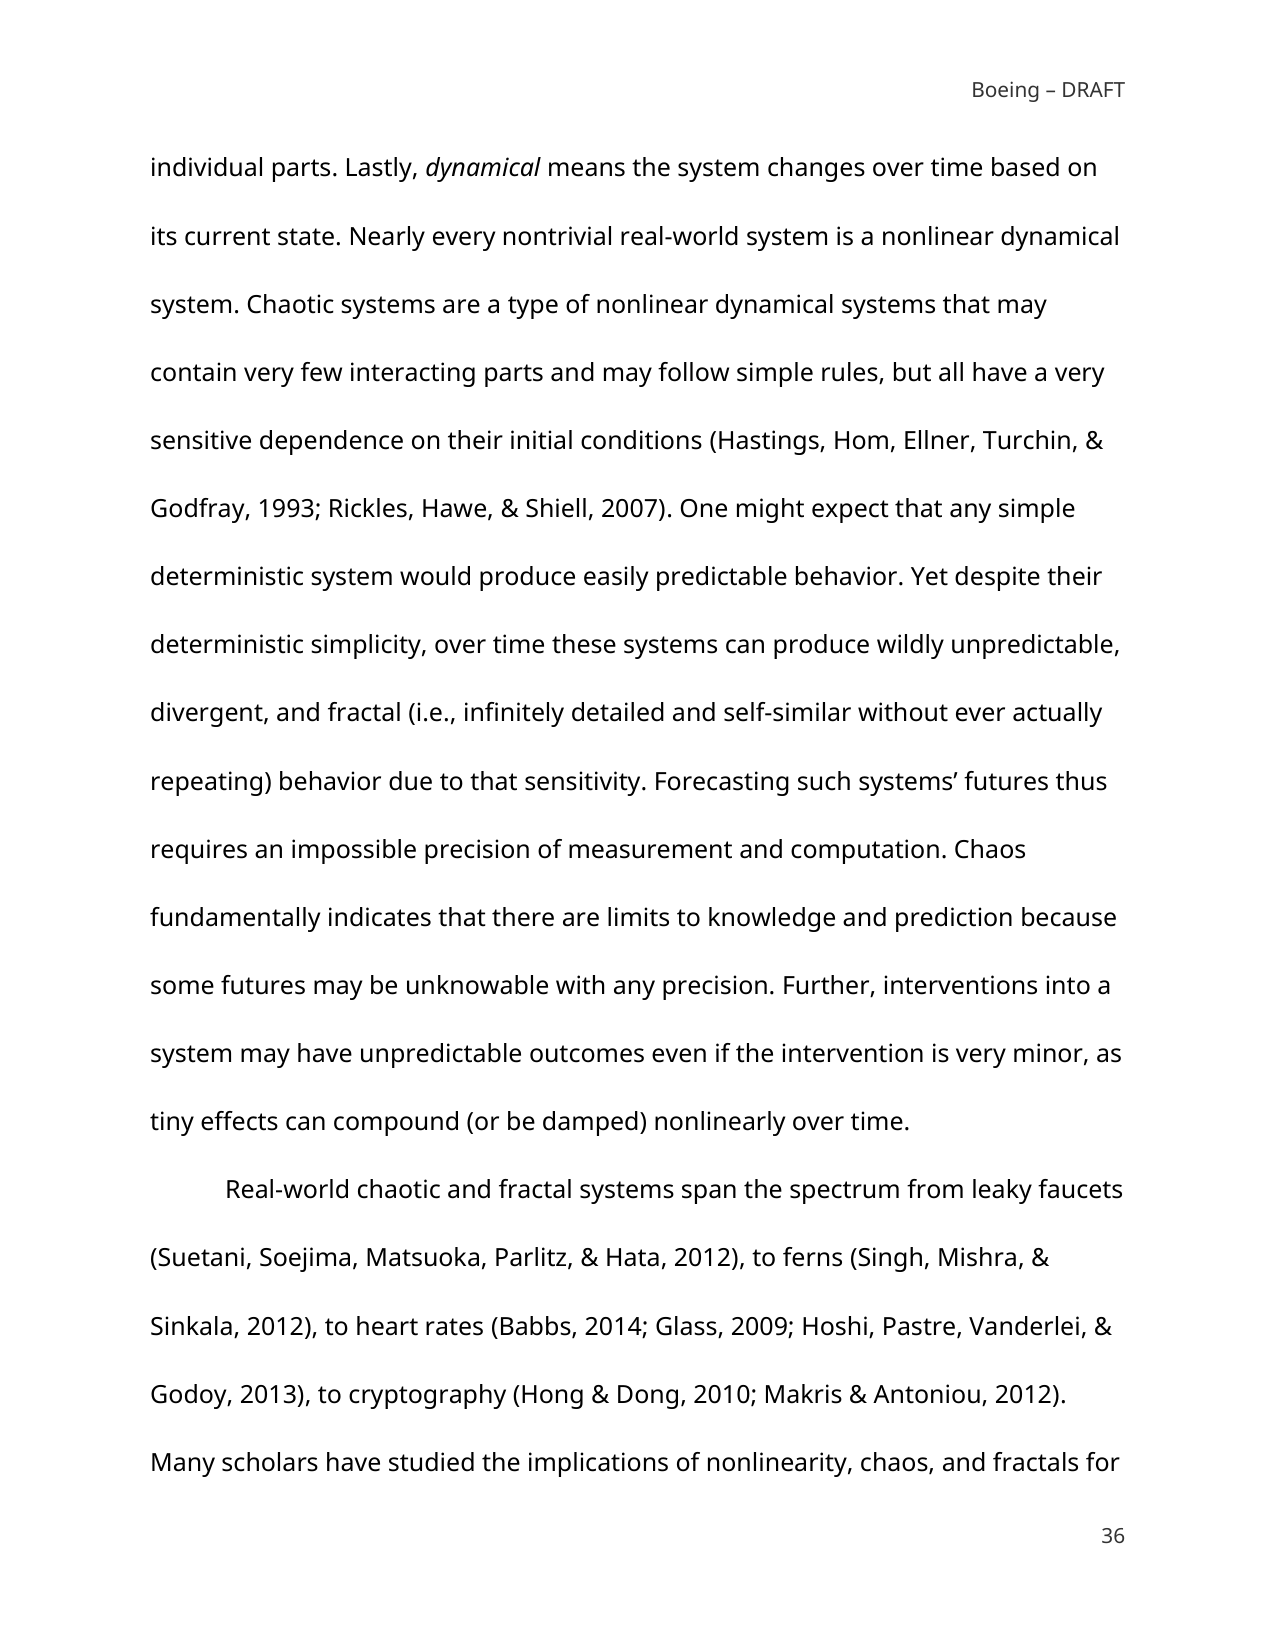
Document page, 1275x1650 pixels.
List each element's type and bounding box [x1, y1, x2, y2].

text [150, 150, 1125, 1138]
text [150, 1172, 1125, 1478]
